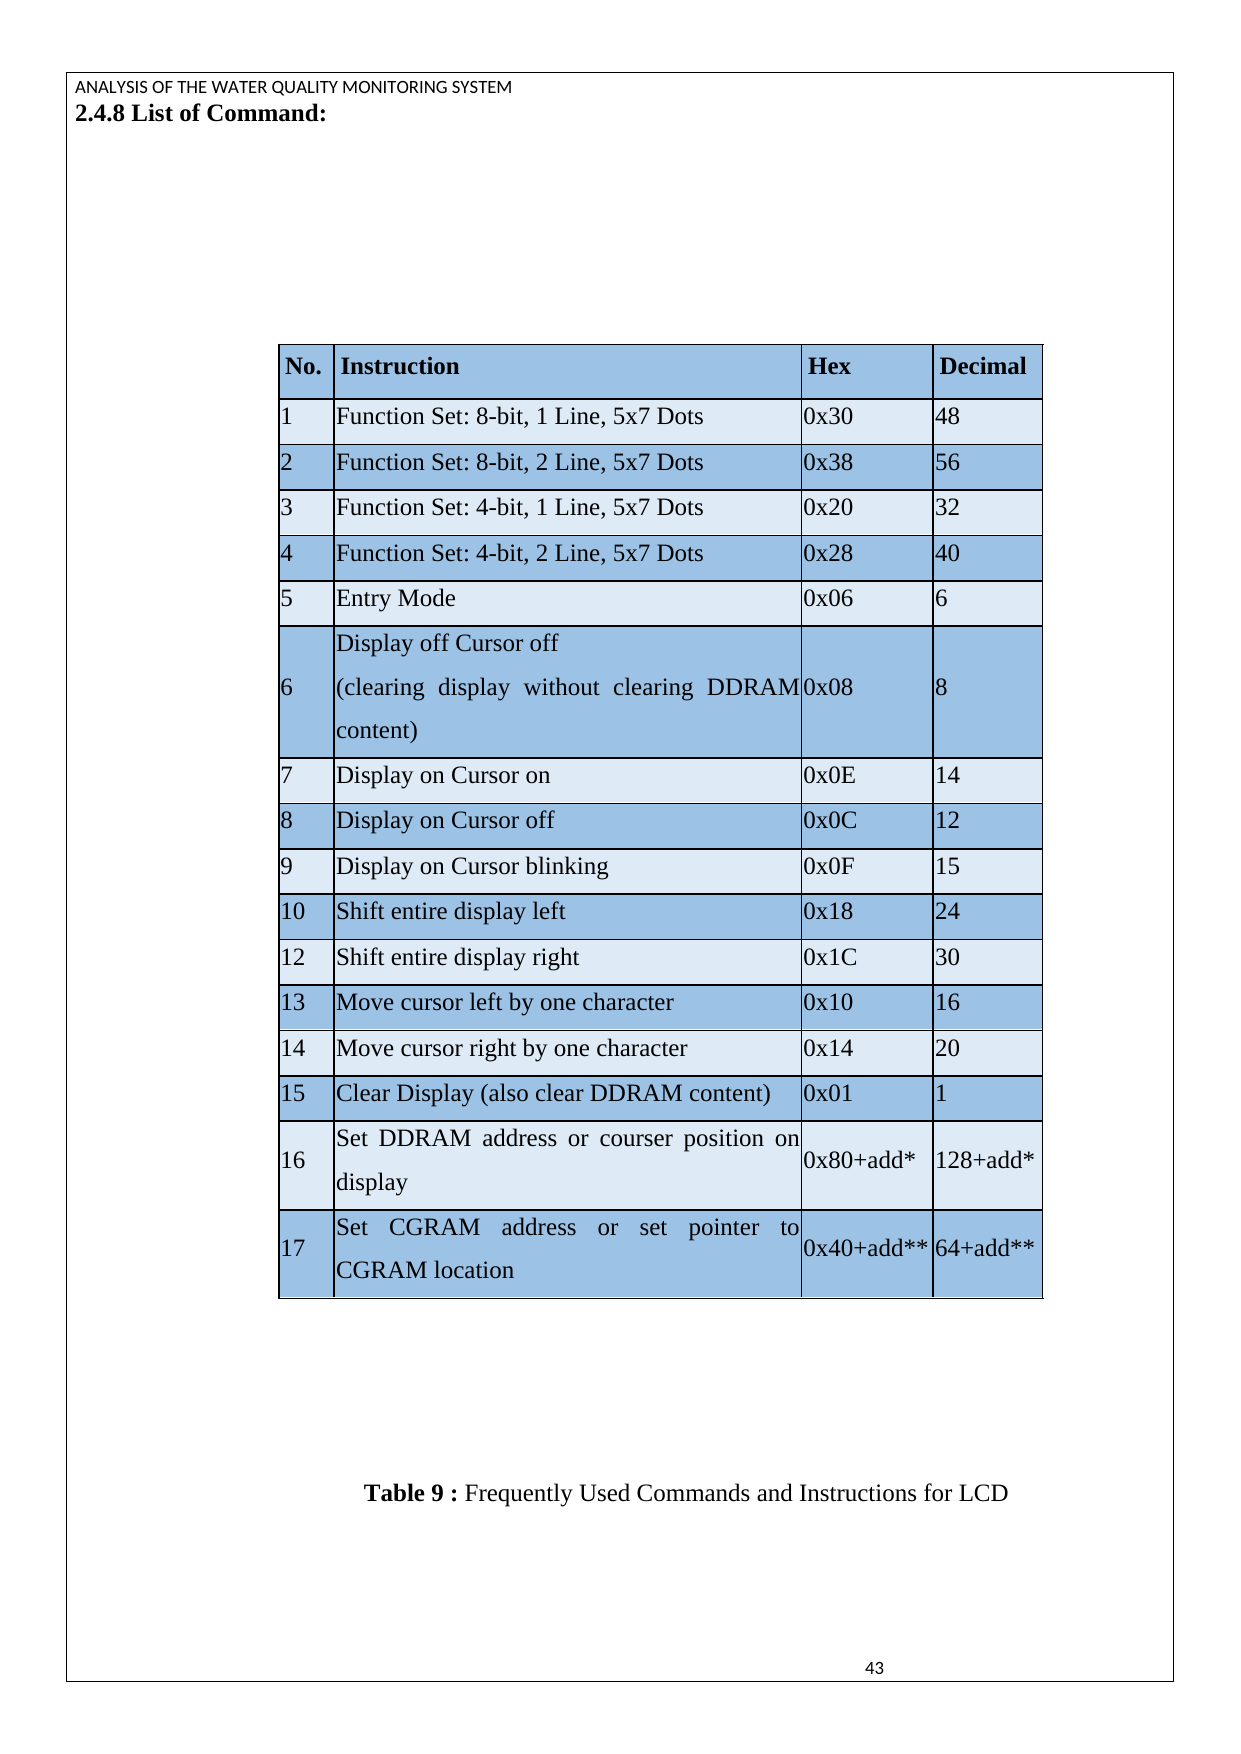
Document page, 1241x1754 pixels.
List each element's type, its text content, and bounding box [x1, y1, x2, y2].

table_cell 9 [280, 850, 333, 893]
table_cell 10 [280, 895, 333, 939]
table_header Hex [802, 345, 932, 398]
table_cell 0x0C [802, 804, 932, 848]
table_cell 12 [934, 804, 1042, 848]
table_cell Set CGRAM address or set pointer to CGRAM location [335, 1211, 801, 1297]
table_cell 0x0E [802, 759, 932, 802]
table_cell 8 [280, 804, 333, 848]
table_cell 20 [934, 1031, 1042, 1075]
table_cell 6 [280, 627, 333, 757]
table_cell 16 [280, 1122, 333, 1209]
table_cell 15 [280, 1077, 333, 1120]
table_cell 56 [934, 445, 1042, 489]
table_cell 0x40+add** [802, 1211, 932, 1297]
table_cell 0x0F [802, 850, 932, 893]
table_cell 0x20 [802, 491, 932, 534]
table_cell 0x08 [802, 627, 932, 757]
table_cell 0x14 [802, 1031, 932, 1075]
table_cell 8 [934, 627, 1042, 757]
table_cell Move cursor right by one character [335, 1031, 801, 1075]
table_cell 0x30 [802, 400, 932, 444]
table_cell 3 [280, 491, 333, 534]
table_cell 1 [280, 400, 333, 444]
table_cell 0x18 [802, 895, 932, 939]
table_cell 128+add* [934, 1122, 1042, 1209]
table_cell 2 [280, 445, 333, 489]
table_cell 5 [280, 582, 333, 625]
table_cell Entry Mode [335, 582, 801, 625]
table_cell Function Set: 4-bit, 1 Line, 5x7 Dots [335, 491, 801, 534]
table_header No. [280, 345, 333, 398]
table_cell 24 [934, 895, 1042, 939]
table_cell Shift entire display left [335, 895, 801, 939]
table_cell 14 [934, 759, 1042, 802]
table_cell Move cursor left by one character [335, 986, 801, 1029]
table_cell 0x06 [802, 582, 932, 625]
table_cell 40 [934, 536, 1042, 580]
table_cell 0x01 [802, 1077, 932, 1120]
table_cell 64+add** [934, 1211, 1042, 1297]
table_header Instruction [335, 345, 801, 398]
table_cell 15 [934, 850, 1042, 893]
table_cell Display on Cursor blinking [335, 850, 801, 893]
table_cell 0x38 [802, 445, 932, 489]
table_cell 13 [280, 986, 333, 1029]
text 2.4.8 List of Command: [75, 98, 1165, 127]
table_cell 0x1C [802, 940, 932, 984]
table_cell 14 [280, 1031, 333, 1075]
table_cell 0x80+add* [802, 1122, 932, 1209]
table_cell 7 [280, 759, 333, 802]
table_header Decimal [934, 345, 1042, 398]
table_cell 1 [934, 1077, 1042, 1120]
table_cell Display off Cursor off (clearing display without clearing DDRAM content) [335, 627, 801, 757]
table_cell 32 [934, 491, 1042, 534]
table_cell 4 [280, 536, 333, 580]
table_cell 12 [280, 940, 333, 984]
table_cell Function Set: 4-bit, 2 Line, 5x7 Dots [335, 536, 801, 580]
table_cell Display on Cursor off [335, 804, 801, 848]
table_cell 30 [934, 940, 1042, 984]
table_cell 17 [280, 1211, 333, 1297]
table_cell 0x28 [802, 536, 932, 580]
table_cell Function Set: 8-bit, 2 Line, 5x7 Dots [335, 445, 801, 489]
table_cell 6 [934, 582, 1042, 625]
table_cell 16 [934, 986, 1042, 1029]
table_cell Shift entire display right [335, 940, 801, 984]
table_cell Clear Display (also clear DDRAM content) [335, 1077, 801, 1120]
table_cell Display on Cursor on [335, 759, 801, 802]
table_cell Set DDRAM address or courser position on display [335, 1122, 801, 1209]
table_cell 48 [934, 400, 1042, 444]
table_cell 0x10 [802, 986, 932, 1029]
table_cell Function Set: 8-bit, 1 Line, 5x7 Dots [335, 400, 801, 444]
text Table 9 : Frequently Used Commands and Instructions for LCD [75, 1478, 1165, 1507]
